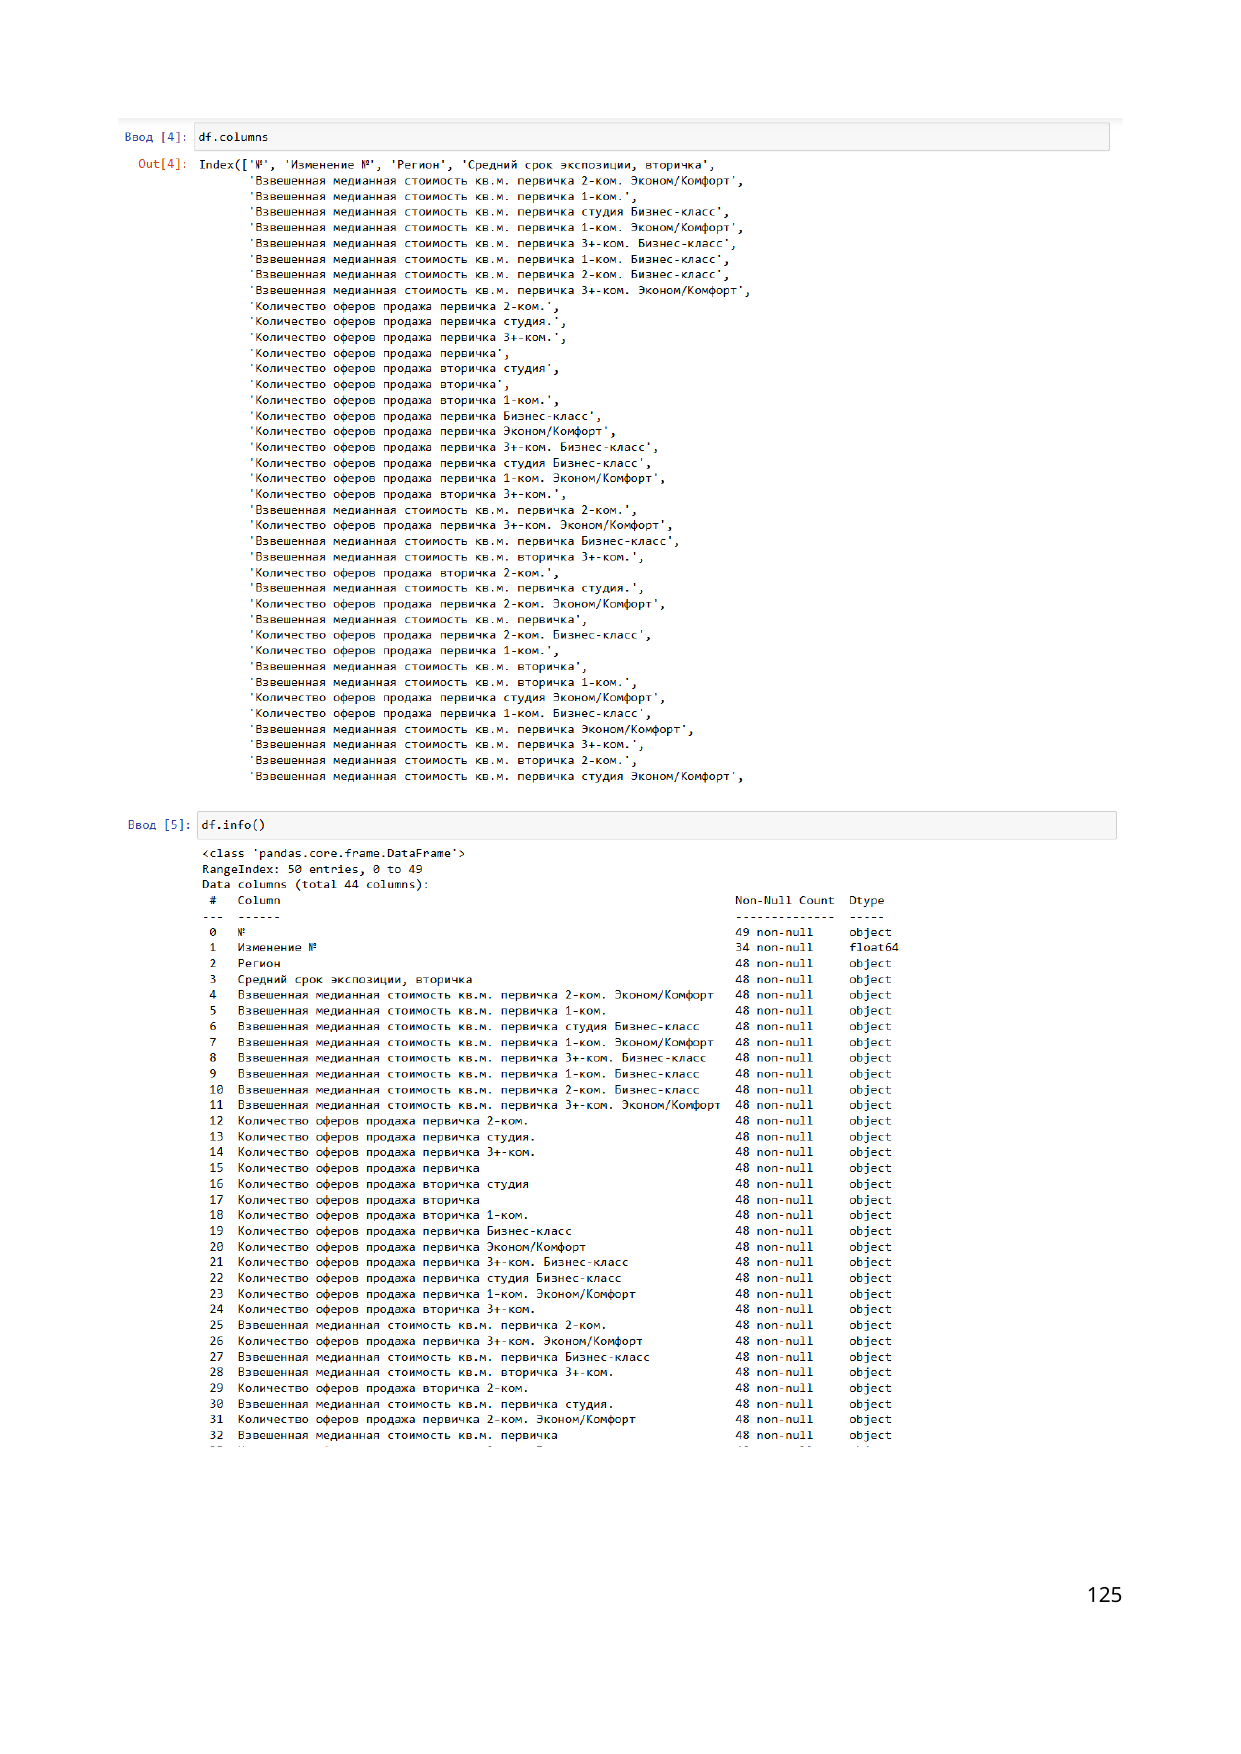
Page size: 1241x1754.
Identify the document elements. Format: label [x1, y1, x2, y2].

picture [118, 118, 1123, 783]
picture [118, 803, 1123, 1447]
